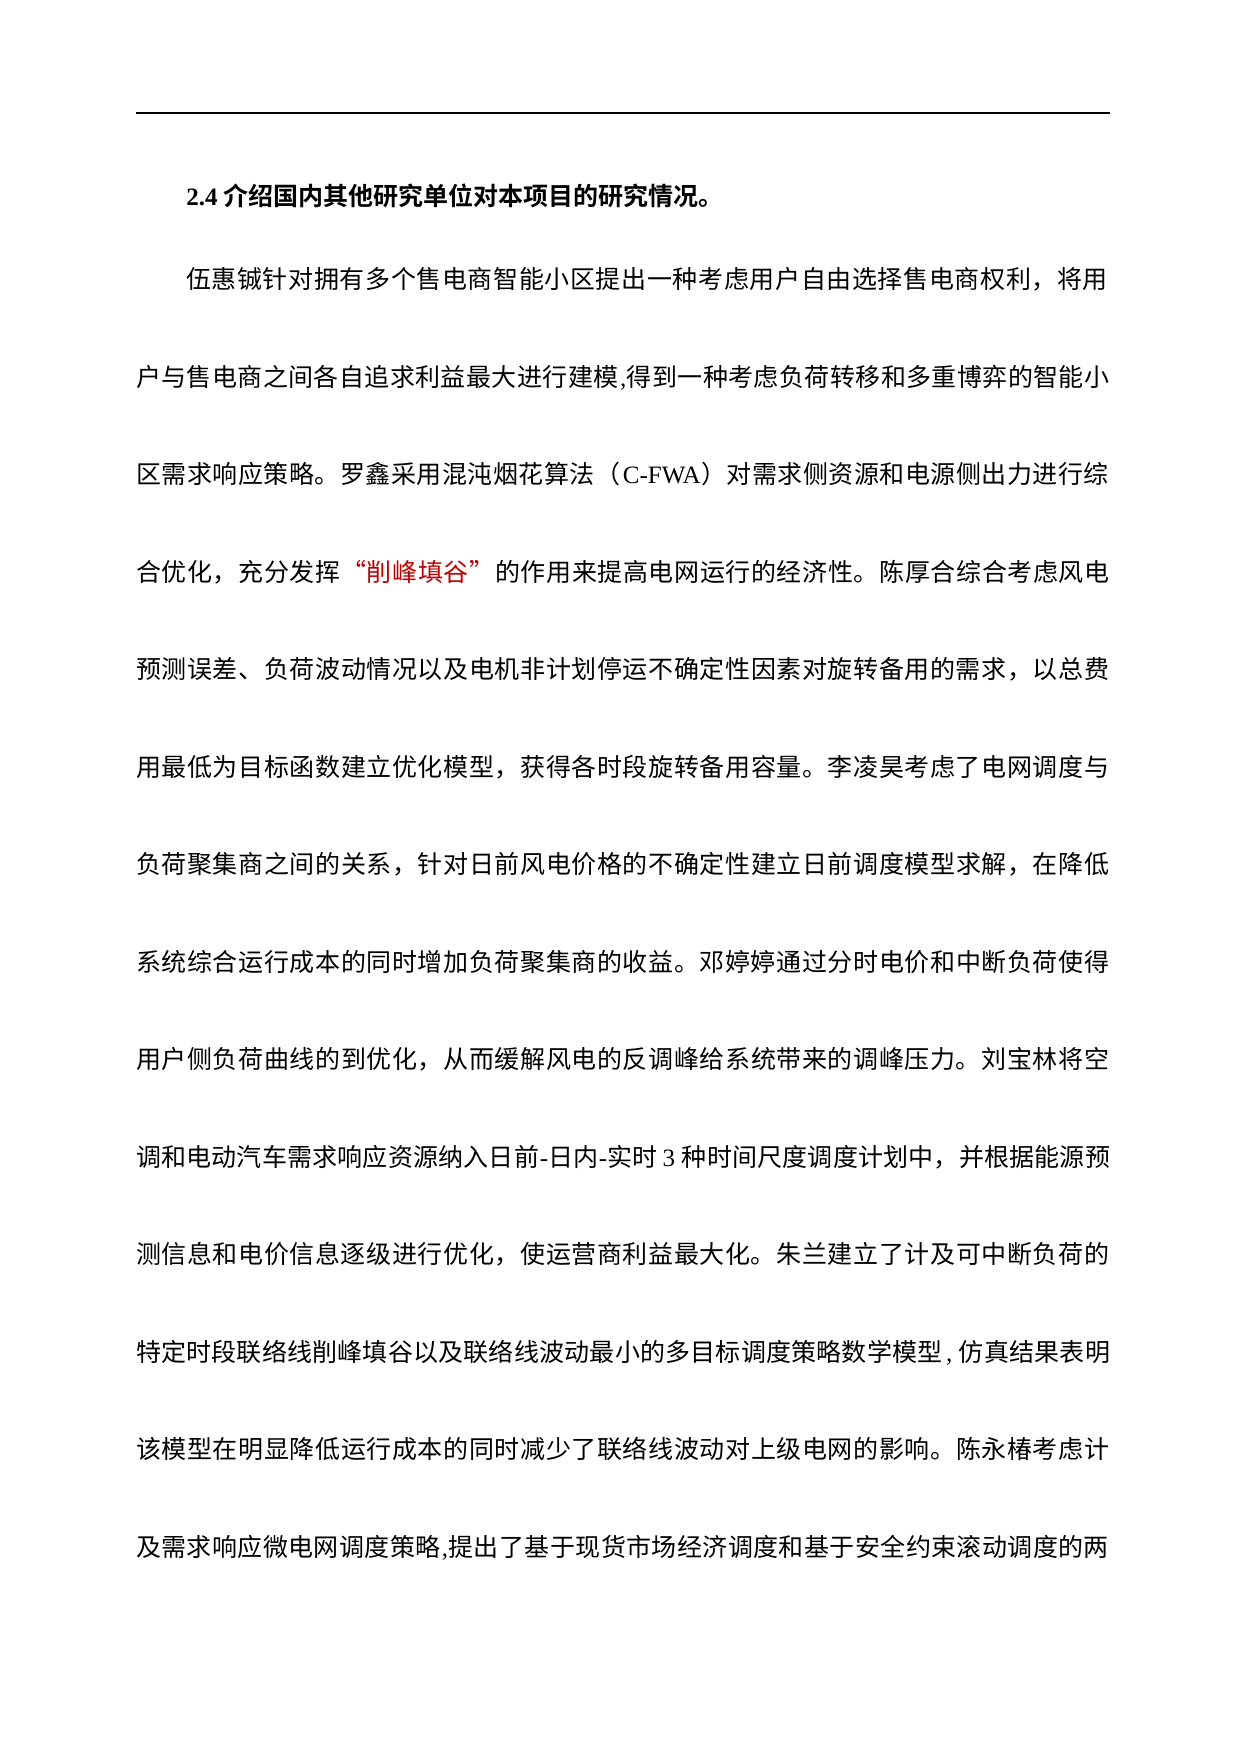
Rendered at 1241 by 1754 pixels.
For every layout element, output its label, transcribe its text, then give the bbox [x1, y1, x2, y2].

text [136, 245, 1110, 1578]
text 2.4 介绍国内其他研究单位对本项目的研究情况。 [136, 162, 1110, 227]
